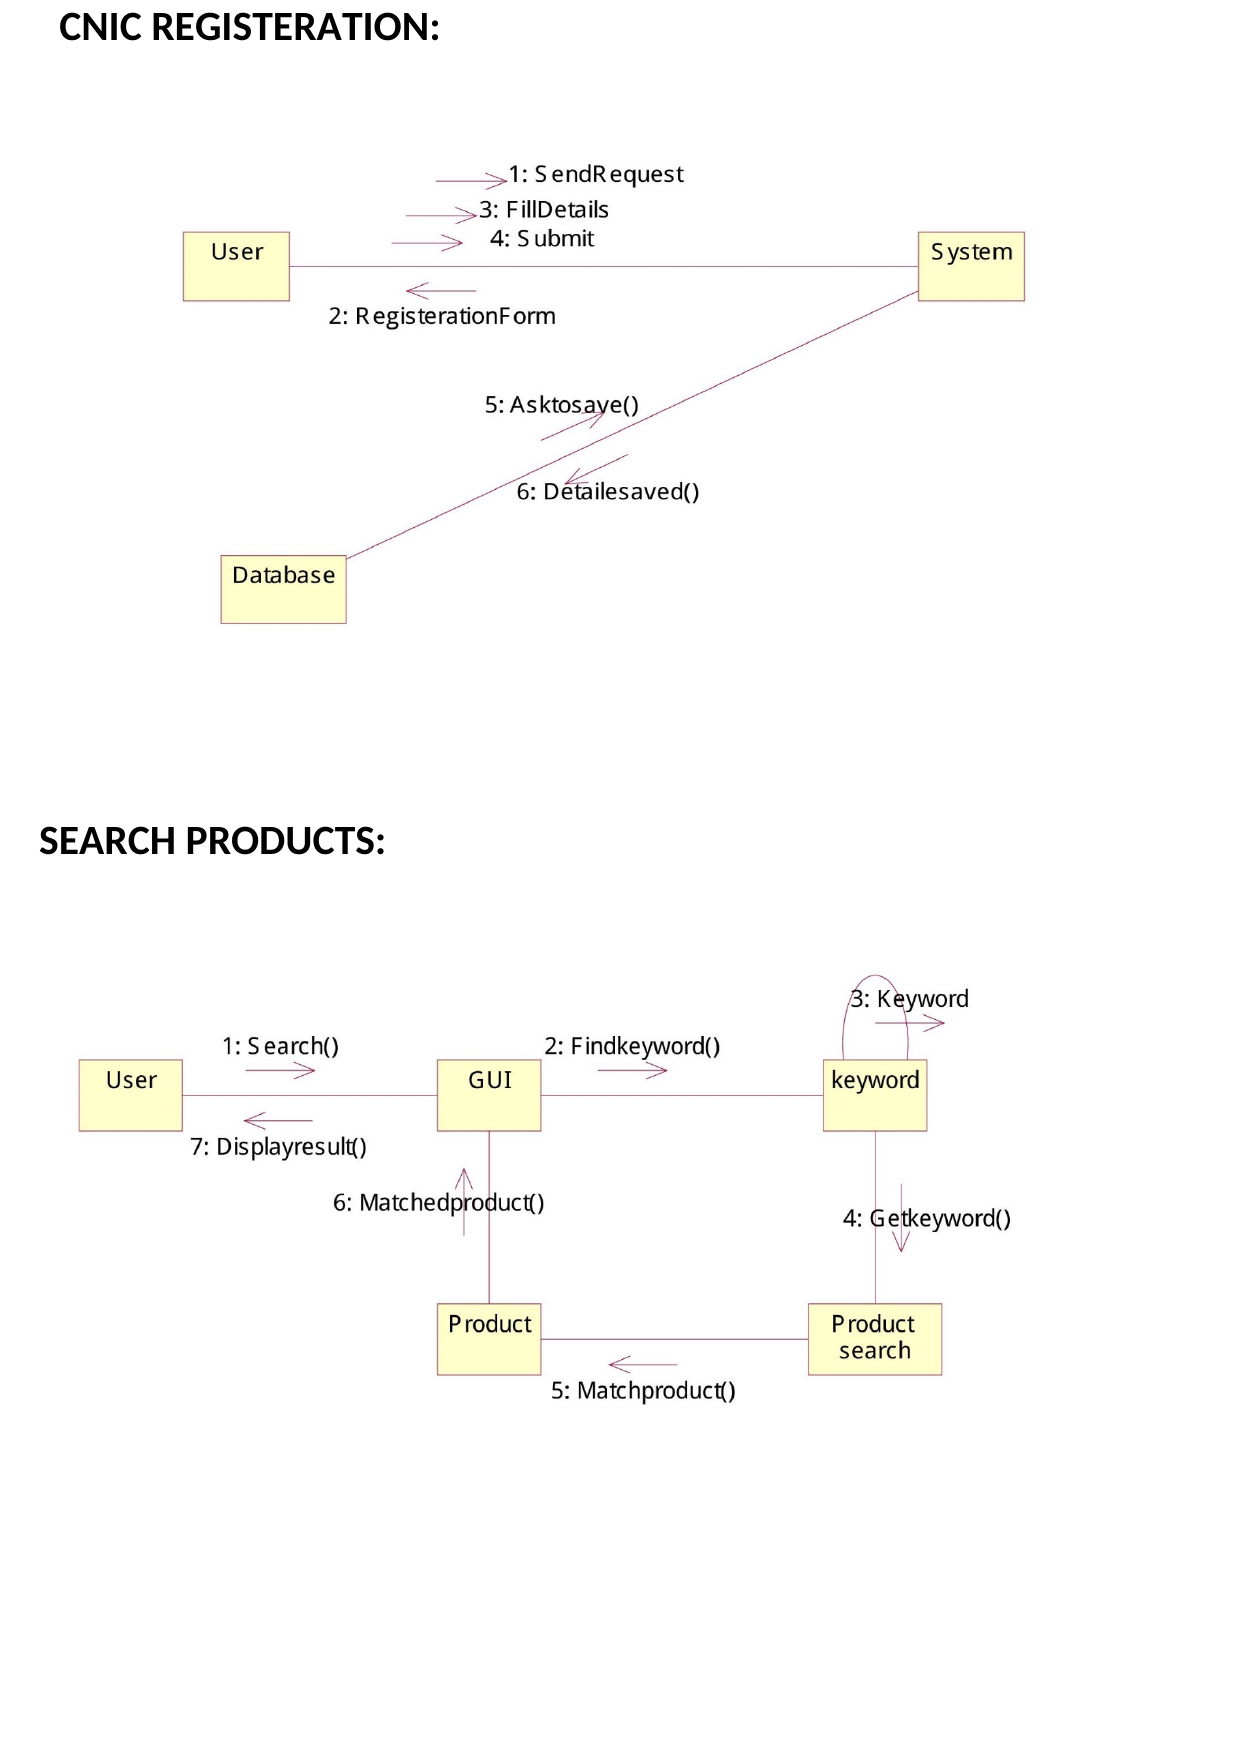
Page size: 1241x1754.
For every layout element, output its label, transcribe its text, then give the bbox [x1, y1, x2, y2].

text CNIC REGISTERATION: [59, 0, 1181, 51]
text SEARCH PRODUCTS: [29, 814, 1240, 865]
picture [0, 67, 1132, 677]
picture [0, 885, 1130, 1474]
